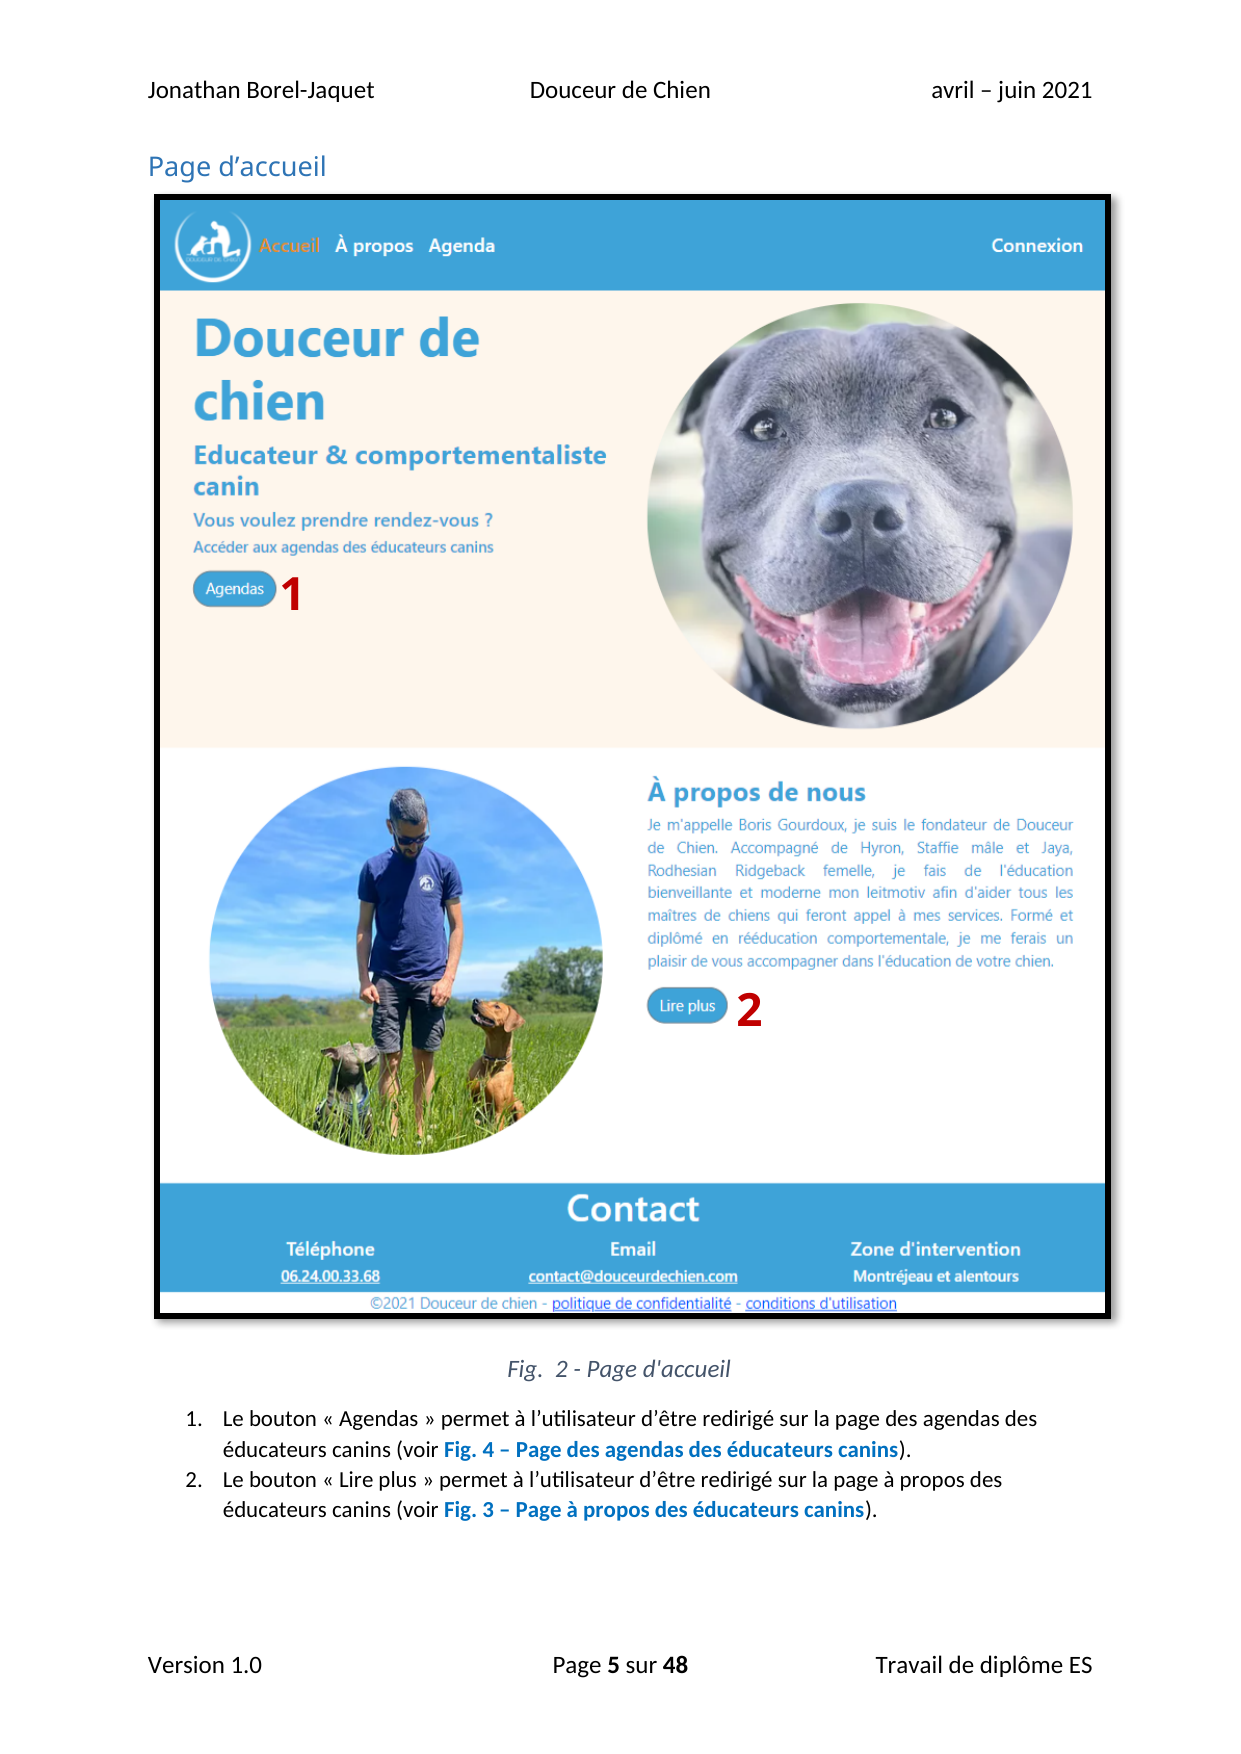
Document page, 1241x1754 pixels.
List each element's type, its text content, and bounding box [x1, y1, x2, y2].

list Le bouton « Agendas » permet à l’utilisateur d’être redirigé sur la page des agendas des éducateurs canins (voir Fig. 4 – Page des agendas des éducateurs canins). [185, 1404, 1093, 1463]
subtitle Page d’accueil [148, 148, 1093, 184]
text Fig. 2 - Page d'accueil [148, 1353, 1093, 1384]
list Le bouton « Lire plus » permet à l’utilisateur d’être redirigé sur la page à propos des éducateurs canins (voir Fig. 3 – Page à propos des éducateurs canins). [185, 1465, 1093, 1523]
picture [160, 200, 1105, 1313]
